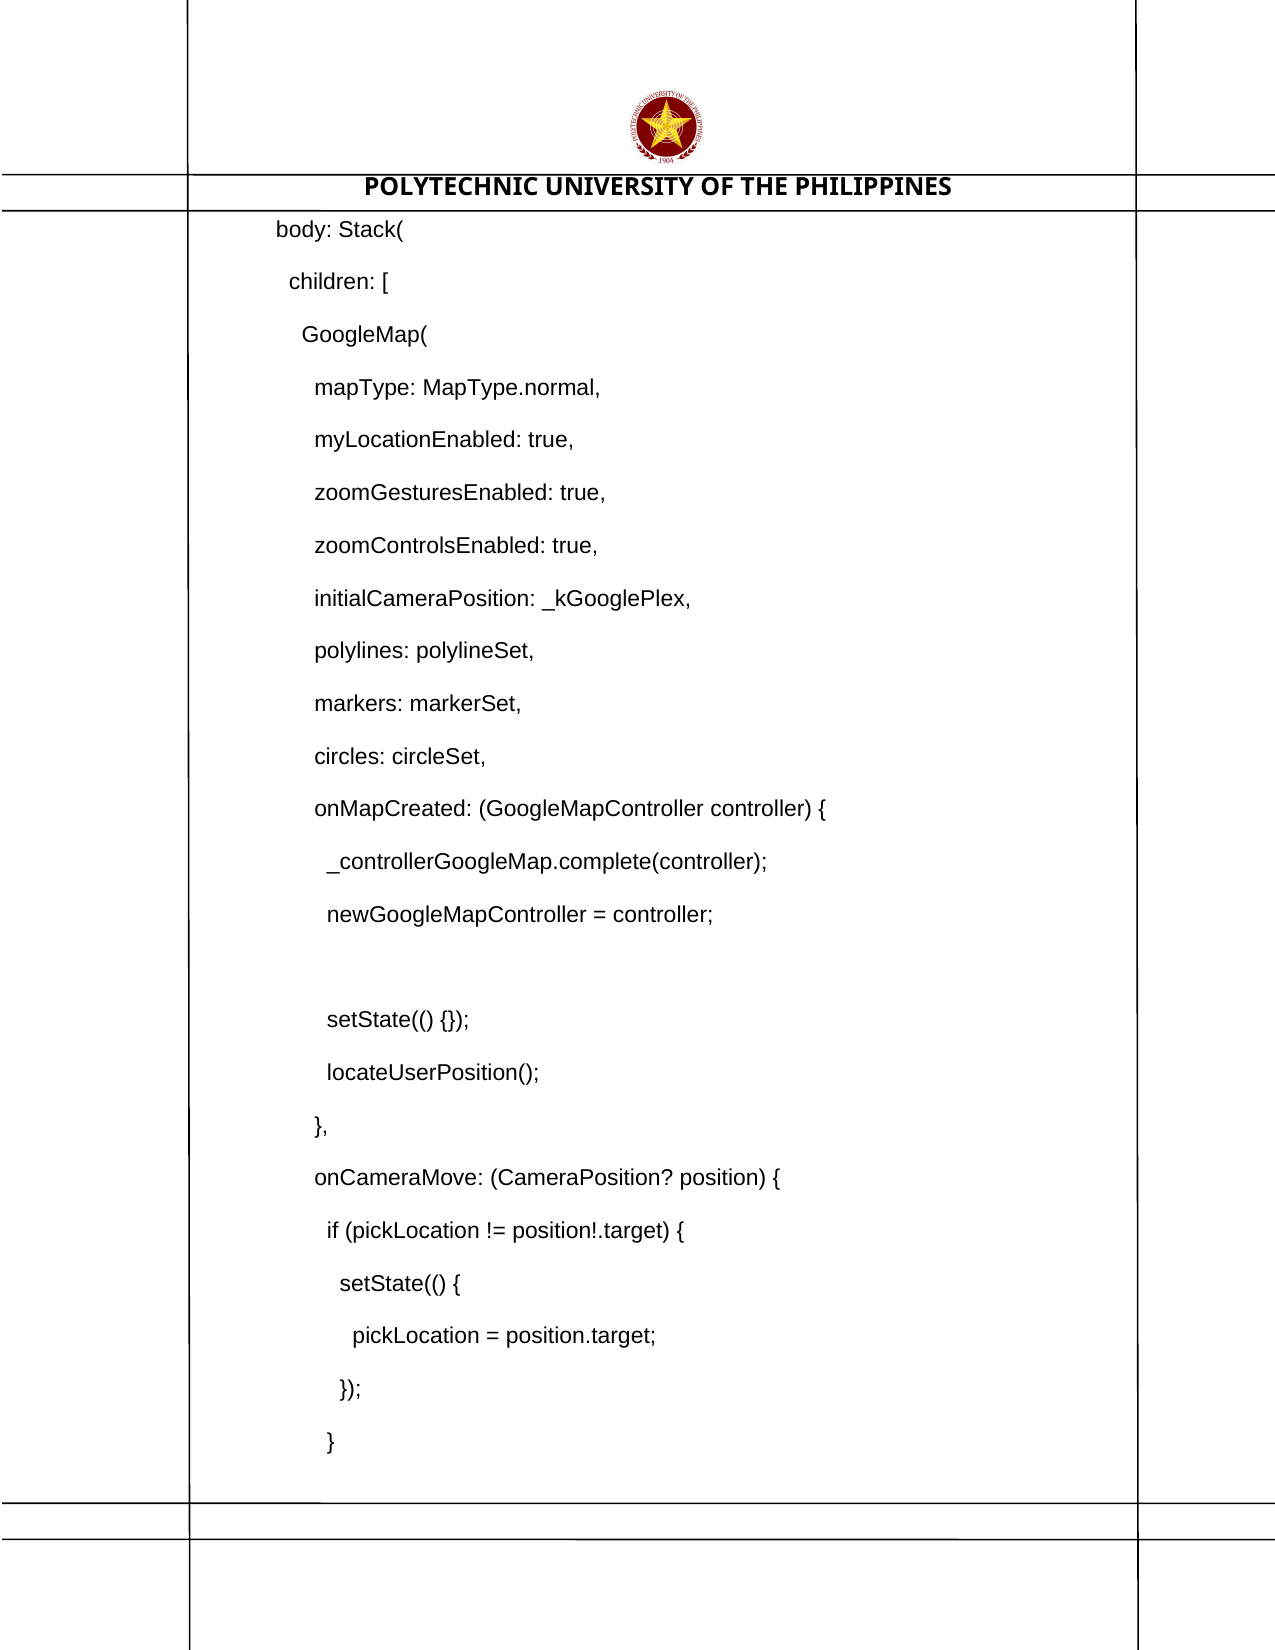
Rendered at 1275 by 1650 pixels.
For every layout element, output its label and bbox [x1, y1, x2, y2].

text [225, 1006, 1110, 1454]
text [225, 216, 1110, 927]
picture [629, 90, 703, 164]
